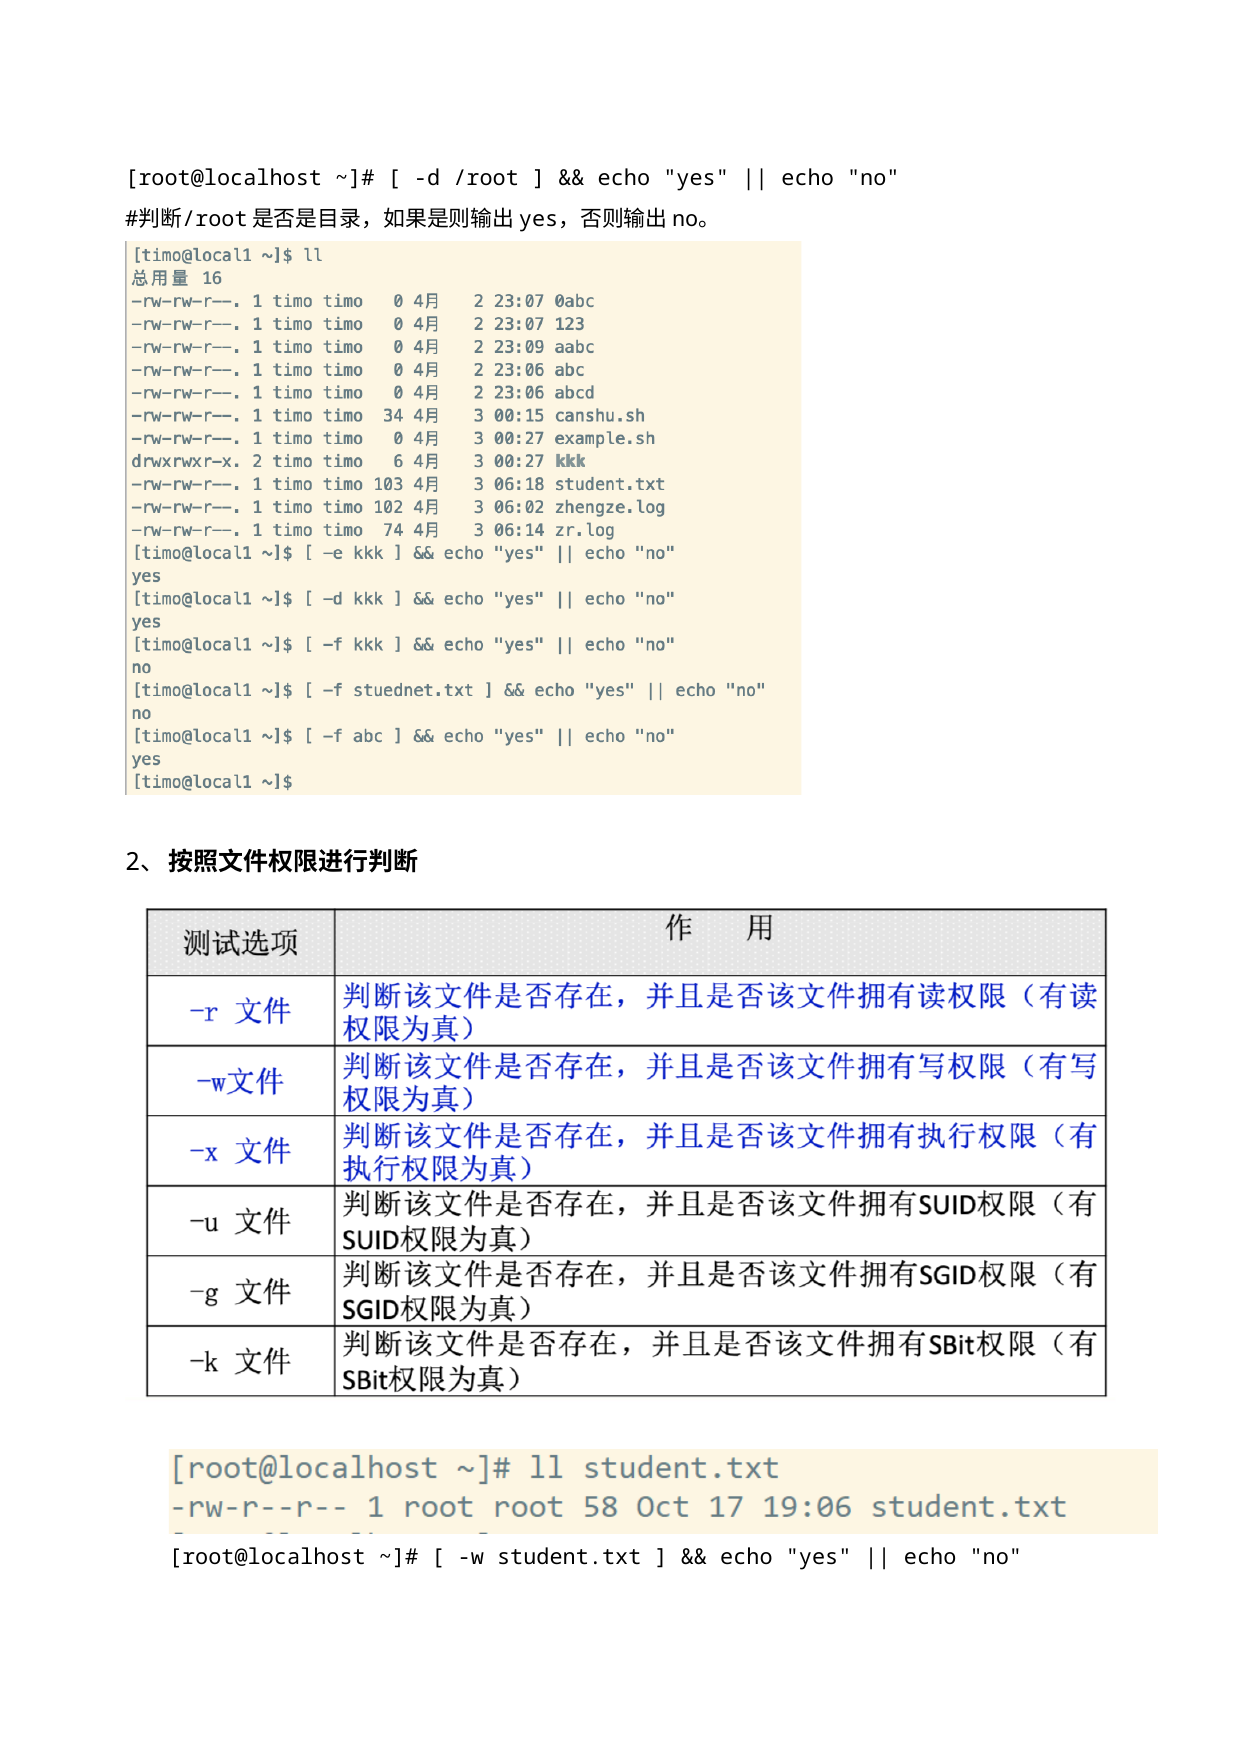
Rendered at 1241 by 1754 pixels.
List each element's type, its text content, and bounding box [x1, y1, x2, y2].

text #判断/root是否是目录，如果是则输出yes，否则输出no。 [125, 201, 1115, 232]
picture [125, 888, 1116, 1403]
text [root@localhost ~]# [ -w student.txt ] && echo "yes" || echo "no" [125, 1541, 1115, 1571]
picture [125, 241, 802, 795]
picture [168, 1449, 1158, 1534]
list 按照文件权限进行判断 [125, 842, 1115, 878]
text [root@localhost ~]# [ -d /root ] && echo "yes" || echo "no" [125, 162, 1115, 192]
